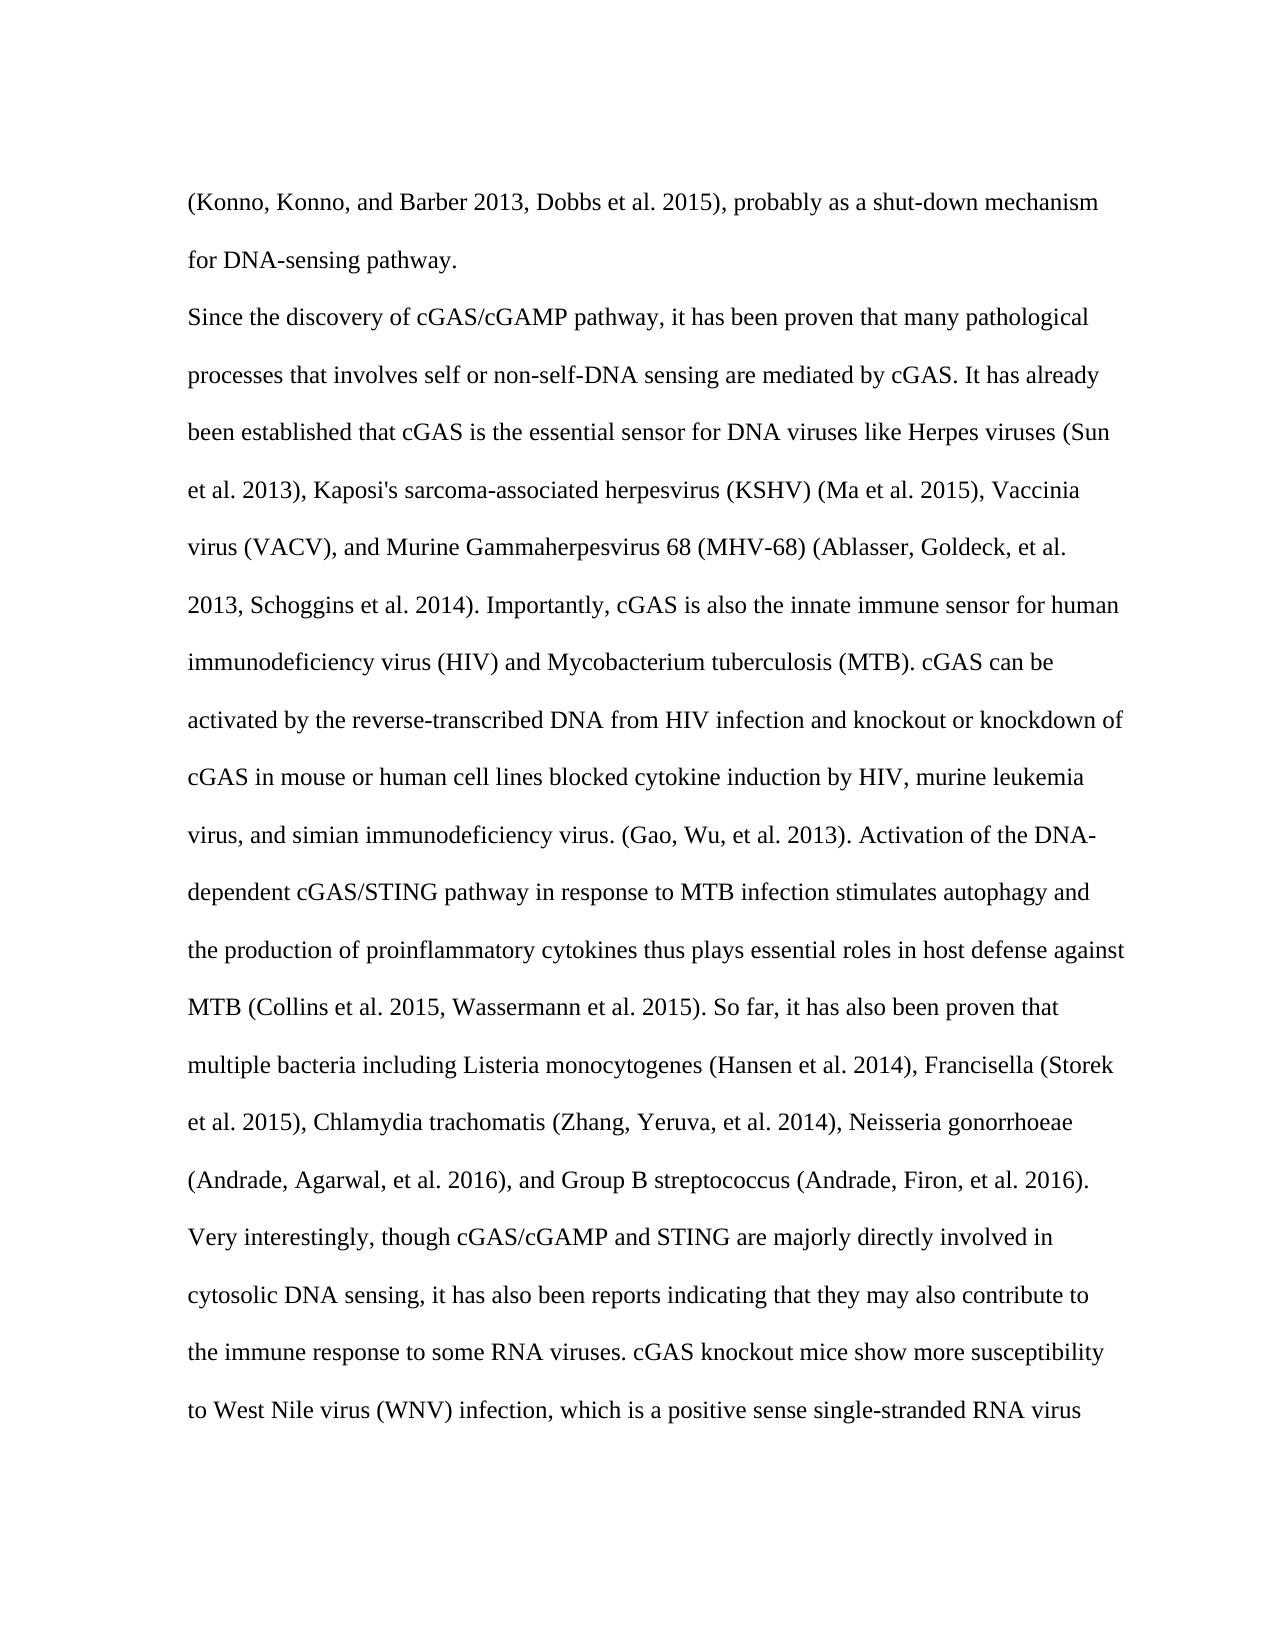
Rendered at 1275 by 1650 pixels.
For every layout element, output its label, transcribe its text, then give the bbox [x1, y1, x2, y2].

text Since the discovery of cGAS/cGAMP pathway, it has been proven that many pathological processes that involves self or non-self-DNA sensing are mediated by cGAS. It has already been established that cGAS is the essential sensor for DNA viruses like Herpes viruses (Sun et al. 2013), Kaposi's sarcoma-associated herpesvirus (KSHV) (Ma et al. 2015), Vaccinia virus (VACV), and Murine Gammaherpesvirus 68 (MHV-68) (Ablasser, Goldeck, et al. 2013, Schoggins et al. 2014). Importantly, cGAS is also the innate immune sensor for human immunodeficiency virus (HIV) and Mycobacterium tuberculosis (MTB). cGAS can be activated by the reverse-transcribed DNA from HIV infection and knockout or knockdown of cGAS in mouse or human cell lines blocked cytokine induction by HIV, murine leukemia virus, and simian immunodeficiency virus. (Gao, Wu, et al. 2013). Activation of the DNA-dependent cGAS/STING pathway in response to MTB infection stimulates autophagy and the production of proinflammatory cytokines thus plays essential roles in host defense against MTB (Collins et al. 2015, Wassermann et al. 2015). So far, it has also been proven that multiple bacteria including Listeria monocytogenes (Hansen et al. 2014), Francisella (Storek et al. 2015), Chlamydia trachomatis (Zhang, Yeruva, et al. 2014), Neisseria gonorrhoeae (Andrade, Agarwal, et al. 2016), and Group B streptococcus (Andrade, Firon, et al. 2016). [187, 302, 1125, 1194]
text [187, 1222, 1125, 1424]
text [187, 187, 1125, 274]
